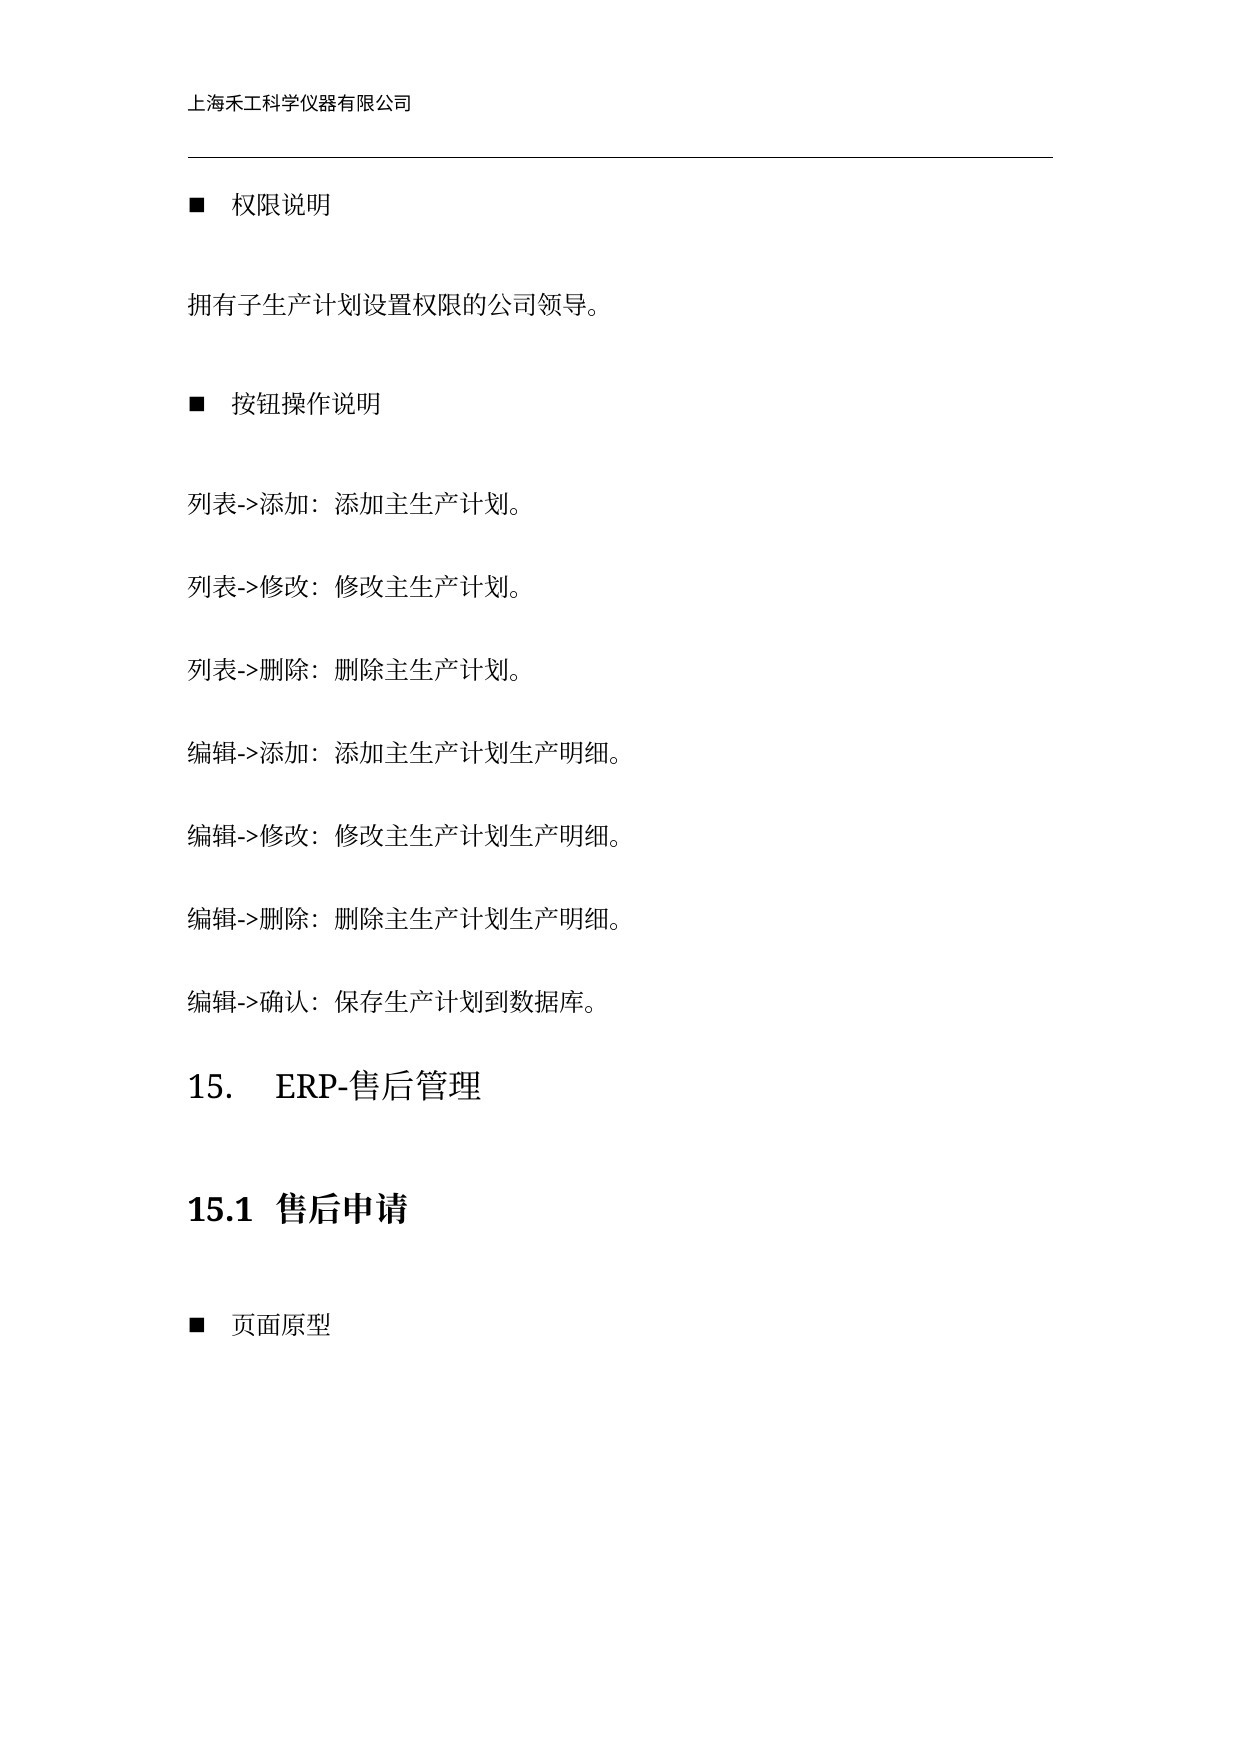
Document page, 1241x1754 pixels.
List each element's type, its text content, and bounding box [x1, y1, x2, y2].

text 编辑->确认：保存生产计划到数据库。 [187, 968, 1053, 1033]
list 按钮操作说明 [187, 371, 1053, 436]
text 列表->修改：修改主生产计划。 [187, 553, 1053, 618]
text 拥有子生产计划设置权限的公司领导。 [187, 271, 1053, 336]
subtitle 售后申请 [187, 1175, 1053, 1240]
list 权限说明 [187, 172, 1053, 237]
text 编辑->删除：删除主生产计划生产明细。 [187, 885, 1053, 950]
text 列表->添加：添加主生产计划。 [187, 470, 1053, 535]
text 编辑->添加：添加主生产计划生产明细。 [187, 719, 1053, 784]
subtitle ERP-售后管理 [187, 1051, 1053, 1116]
text 编辑->修改：修改主生产计划生产明细。 [187, 802, 1053, 867]
text 列表->删除：删除主生产计划。 [187, 636, 1053, 701]
list 页面原型 [187, 1291, 1053, 1356]
